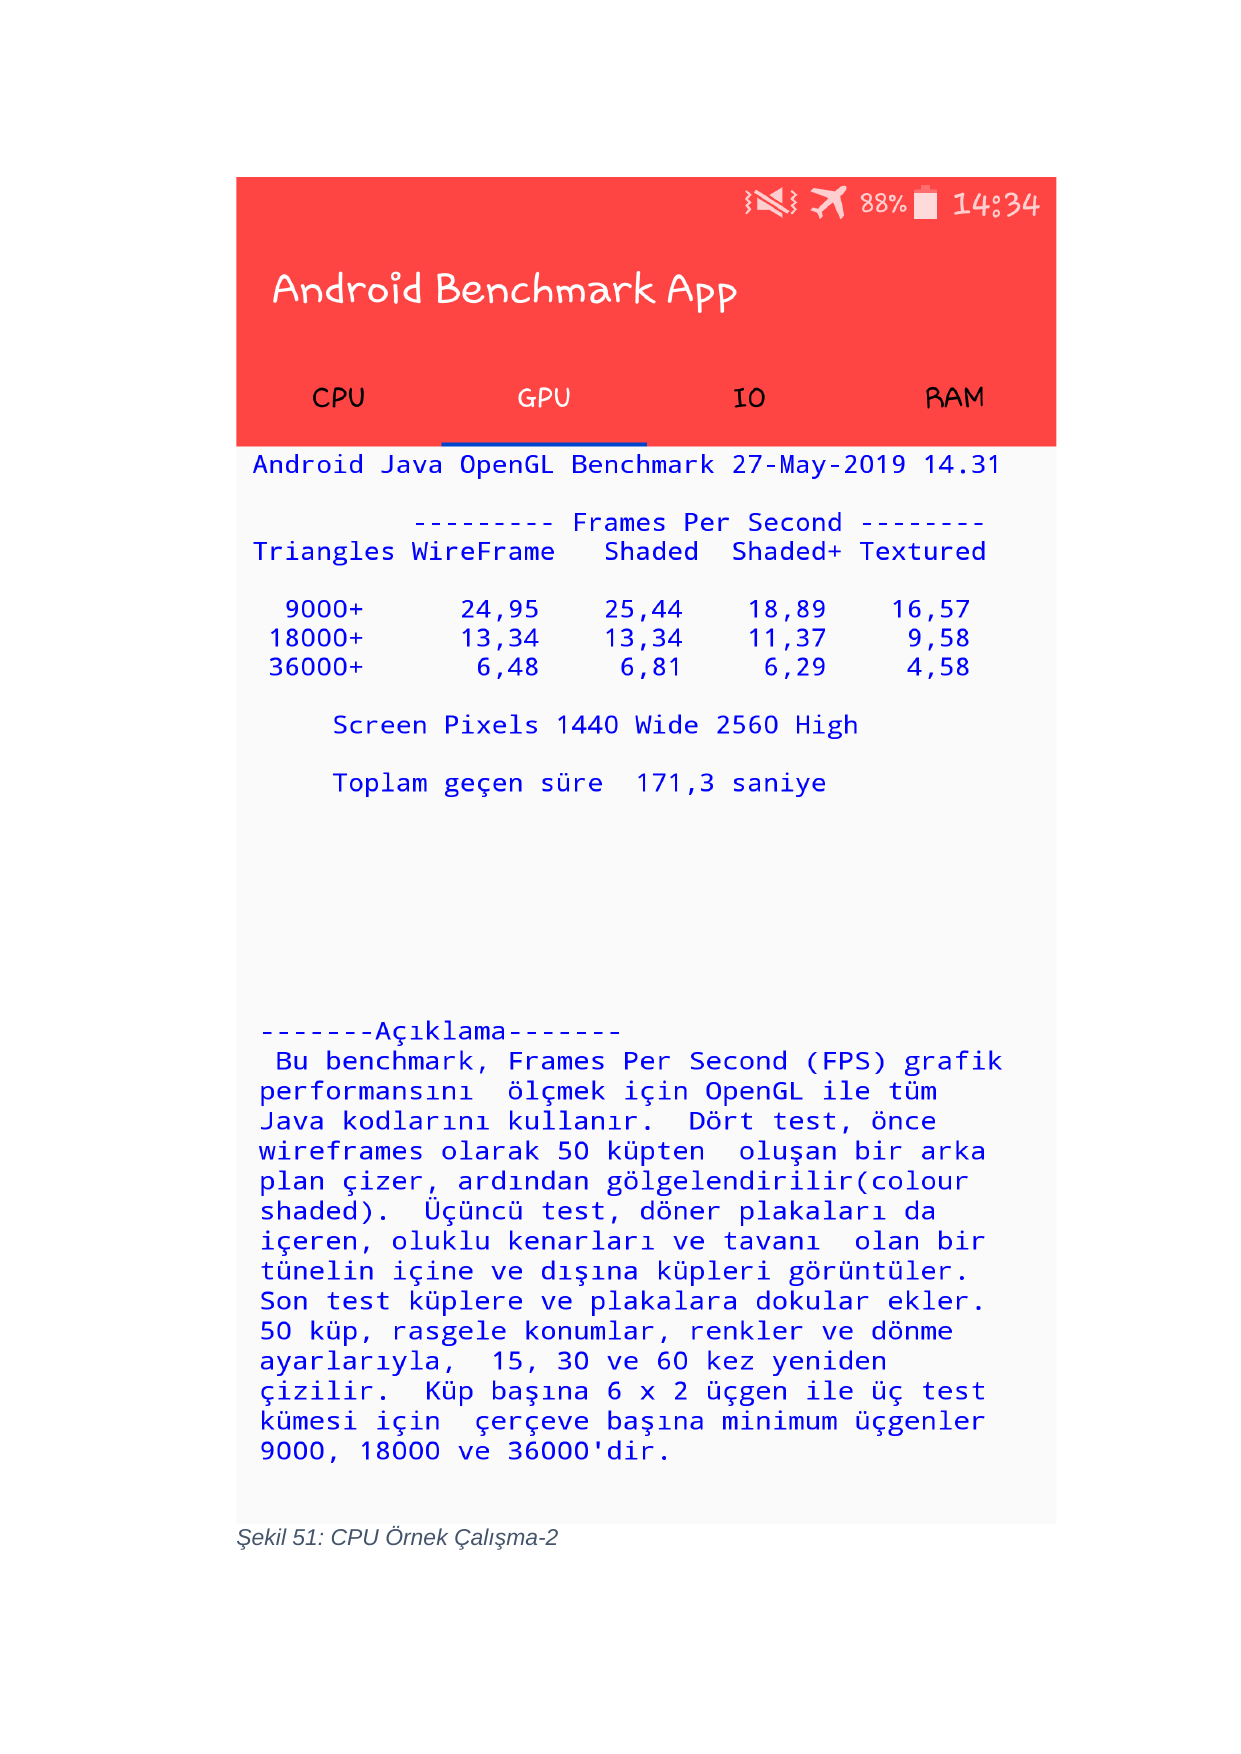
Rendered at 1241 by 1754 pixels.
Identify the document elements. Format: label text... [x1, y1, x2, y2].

text Şekil 51: CPU Örnek Çalışma-2 [236, 1524, 1092, 1550]
picture [236, 177, 1057, 1524]
